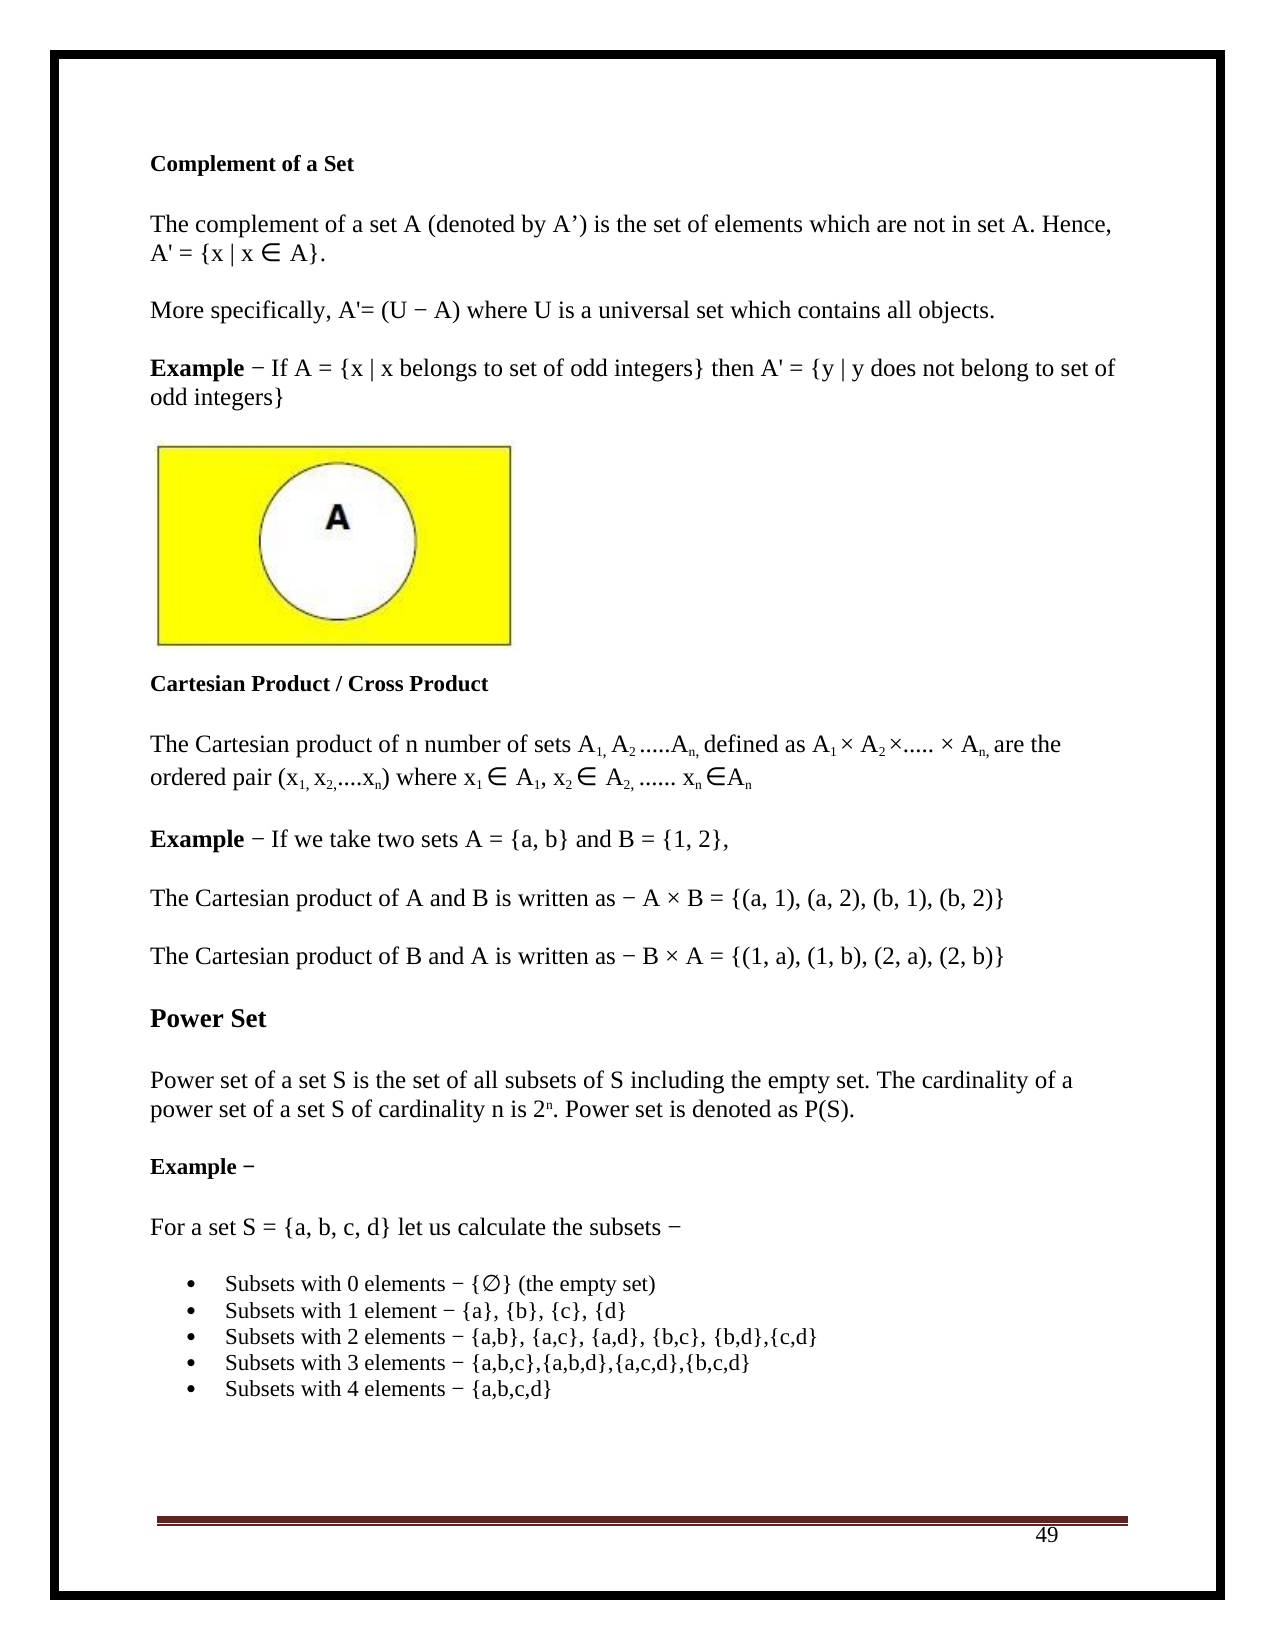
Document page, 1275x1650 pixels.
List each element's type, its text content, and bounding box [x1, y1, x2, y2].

text Example − If A = {x | x belongs to set of odd integers} then A' = {y | y does not belong to set of odd integers} [150, 353, 1121, 411]
text The complement of a set A (denoted by A’) is the set of elements which are not in set A. Hence, A' = {x | x ∈ A}. [150, 209, 1121, 267]
text More specifically, A'= (U − A) where U is a universal set which contains all objects. [150, 295, 1181, 324]
text Example − If we take two sets A = {a, b} and B = {1, 2}, [150, 824, 1181, 853]
text Power set of a set S is the set of all subsets of S including the empty set. The cardinality of a power set of a set S of cardinality n is 2n. Power set is denoted as P(S). [150, 1066, 1102, 1123]
text For a set S = {a, b, c, d} let us calculate the subsets − [150, 1212, 1181, 1241]
text The Cartesian product of n number of sets A1, A2 .....An, defined as A1 × A2 ×..... × An, are the ordered pair (x1, x2,....xn) where x1 ∈ A1, x2 ∈ A2, ...... xn ∈An [150, 729, 1102, 796]
list Subsets with 4 elements − {a,b,c,d} [187, 1376, 1181, 1402]
list Subsets with 3 elements − {a,b,c},{a,b,d},{a,c,d},{b,c,d} [187, 1350, 1181, 1376]
picture [153, 440, 516, 649]
text Example − [150, 1153, 1181, 1179]
text Complement of a Set [150, 150, 1181, 176]
list Subsets with 2 elements − {a,b}, {a,c}, {a,d}, {b,c}, {b,d},{c,d} [187, 1323, 1181, 1349]
text The Cartesian product of A and B is written as − A × B = {(a, 1), (a, 2), (b, 1), (b, 2)} The Cartesian product of B and A is written as − B × A = {(1, a), (1, b), (2, a), (2, b)} Power Set [150, 883, 1006, 1033]
list Subsets with 0 elements − {∅} (the empty set) [187, 1271, 1181, 1297]
list Subsets with 1 element − {a}, {b}, {c}, {d} [187, 1297, 1181, 1323]
